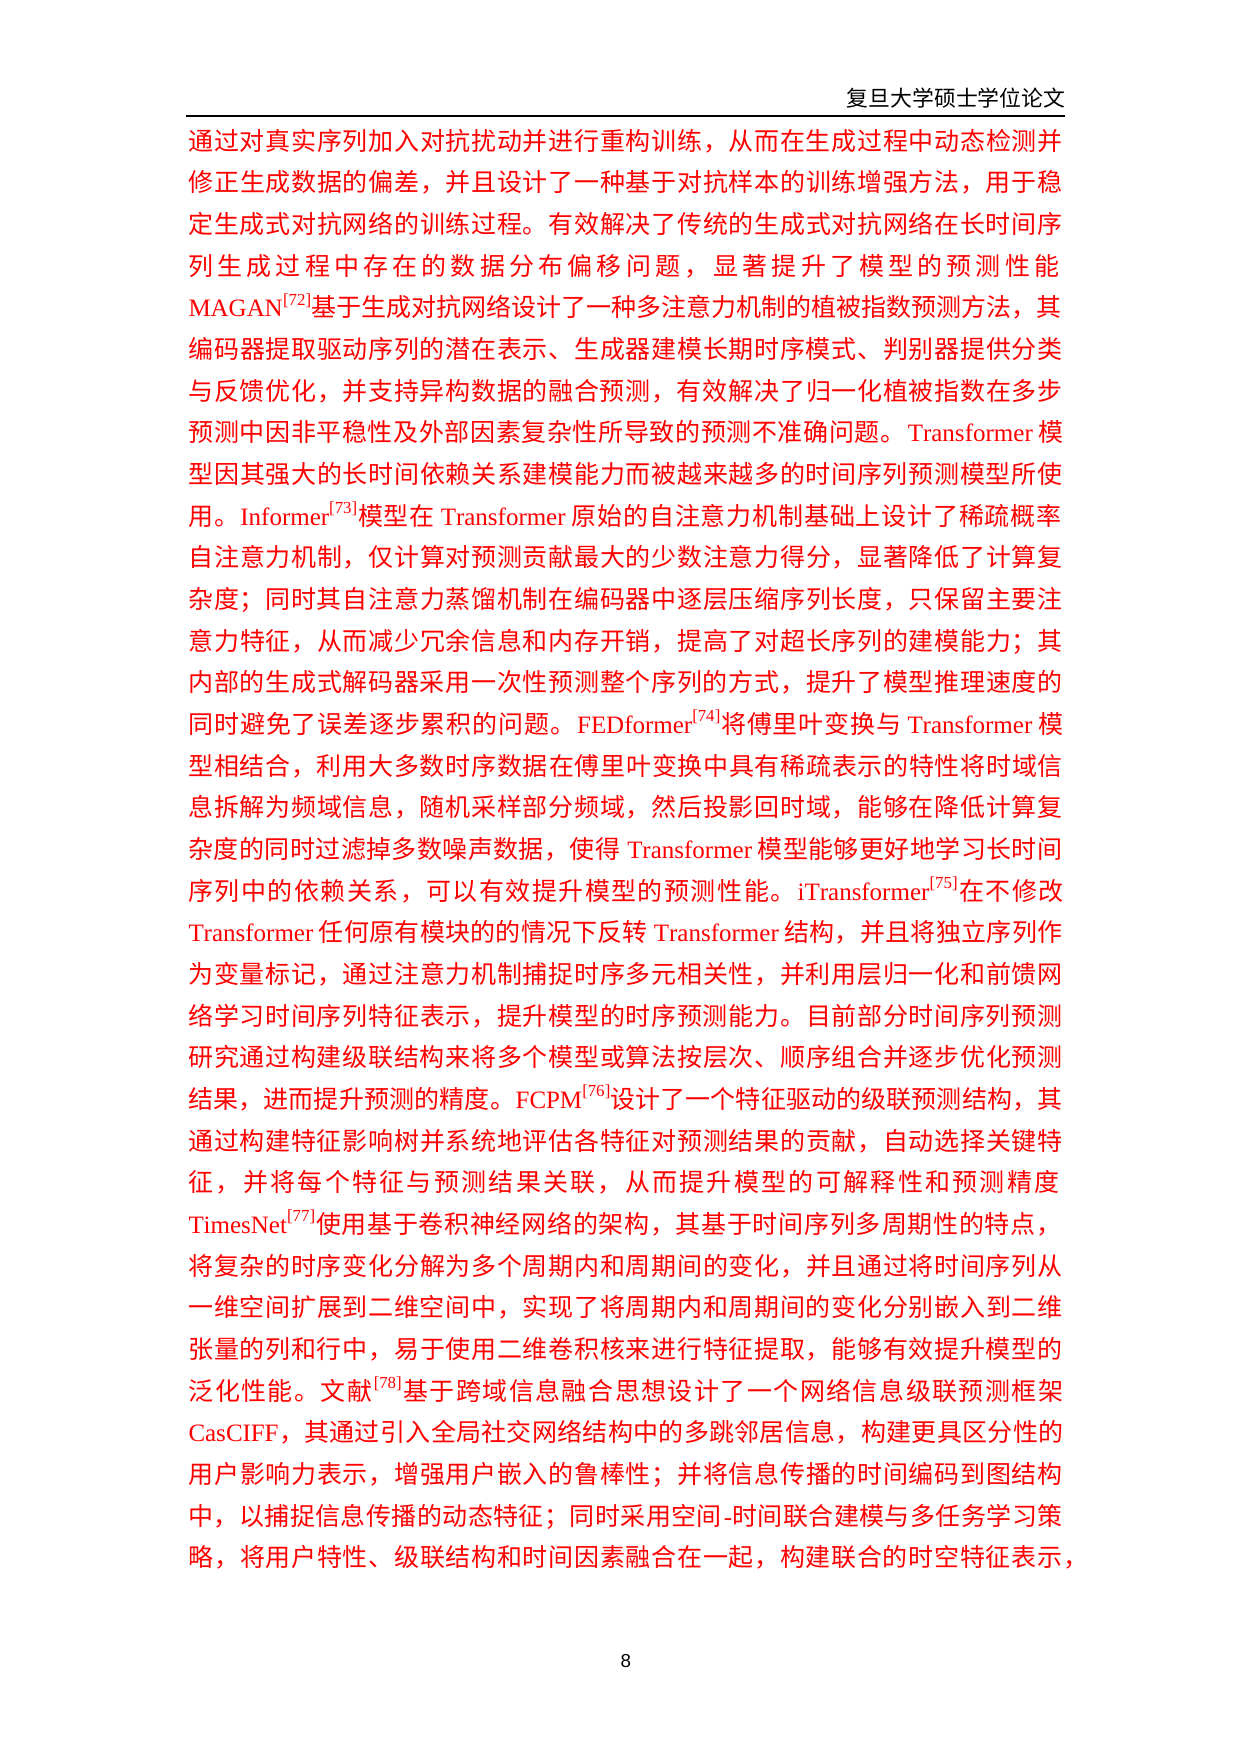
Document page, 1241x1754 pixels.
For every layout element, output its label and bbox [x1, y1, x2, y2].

text [188, 117, 1063, 1575]
